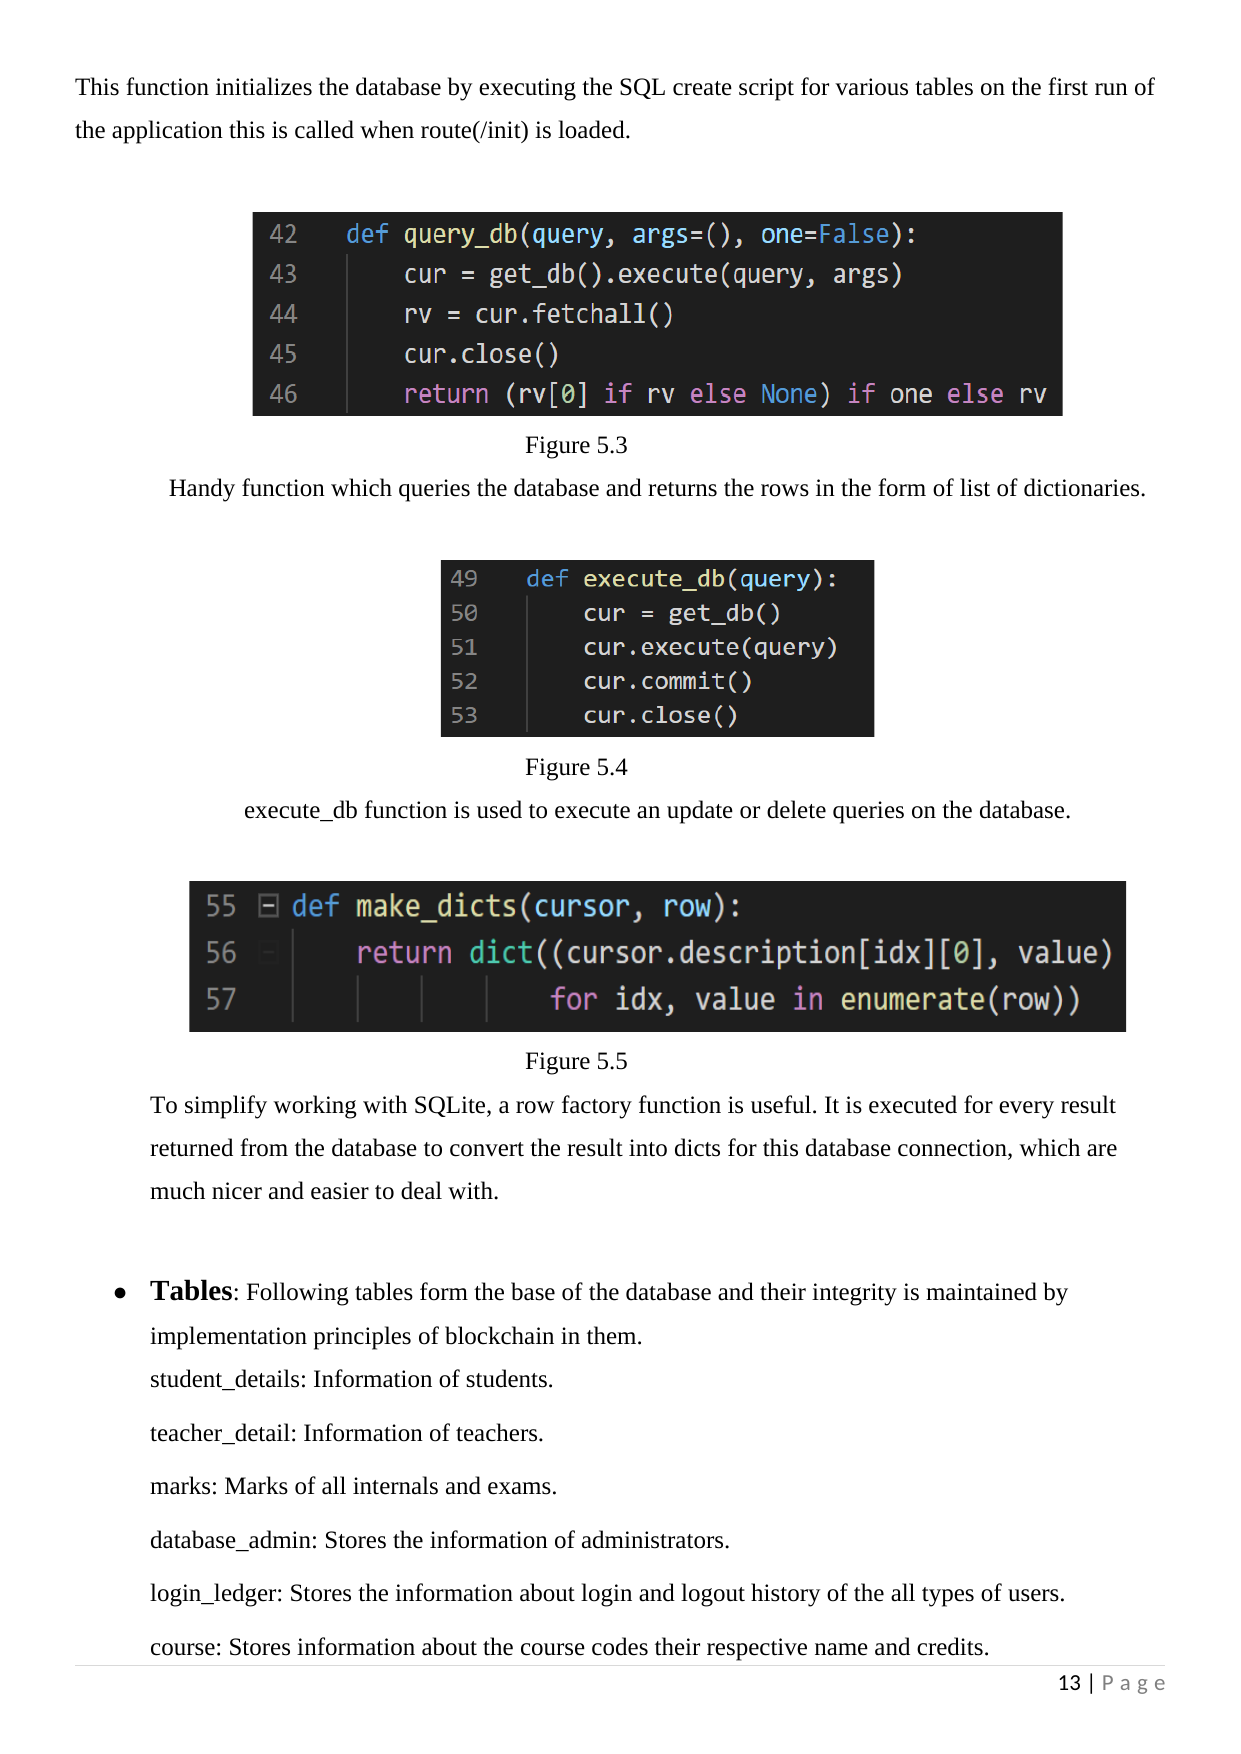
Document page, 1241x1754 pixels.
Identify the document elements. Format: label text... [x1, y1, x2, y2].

picture [189, 881, 1127, 1032]
text Figure 5.4 [450, 752, 1165, 780]
text Handy function which queries the database and returns the rows in the form of list of dictionaries. [150, 473, 1165, 502]
text execute_db function is used to execute an update or delete queries on the database. [150, 795, 1165, 824]
text login_ledger: Stores the information about login and logout history of the all types of users. [150, 1578, 1165, 1607]
picture [440, 560, 875, 737]
text This function initializes the database by executing the SQL create script for various tables on the first run of the application this is called when route(/init) is loaded. [75, 72, 1165, 144]
picture [252, 212, 1063, 416]
text teacher_detail: Information of teachers. [150, 1418, 1165, 1446]
text To simplify working with SQLite, a row factory function is useful. It is executed for every result returned from the database to convert the result into dicts for this database connection, which are much nicer and easier to deal with. [150, 1090, 1165, 1205]
list Tables: Following tables form the base of the database and their integrity is maintained by implementation principles of blockchain in them. [112, 1273, 1165, 1350]
text Figure 5.5 [450, 1046, 1165, 1075]
text student_details: Information of students. [150, 1364, 1165, 1393]
text marks: Marks of all internals and exams. [150, 1471, 1165, 1500]
text Figure 5.3 [450, 430, 1165, 459]
text course: Stores information about the course codes their respective name and credits. [150, 1632, 1165, 1661]
text database_admin: Stores the information of administrators. [150, 1525, 1165, 1553]
